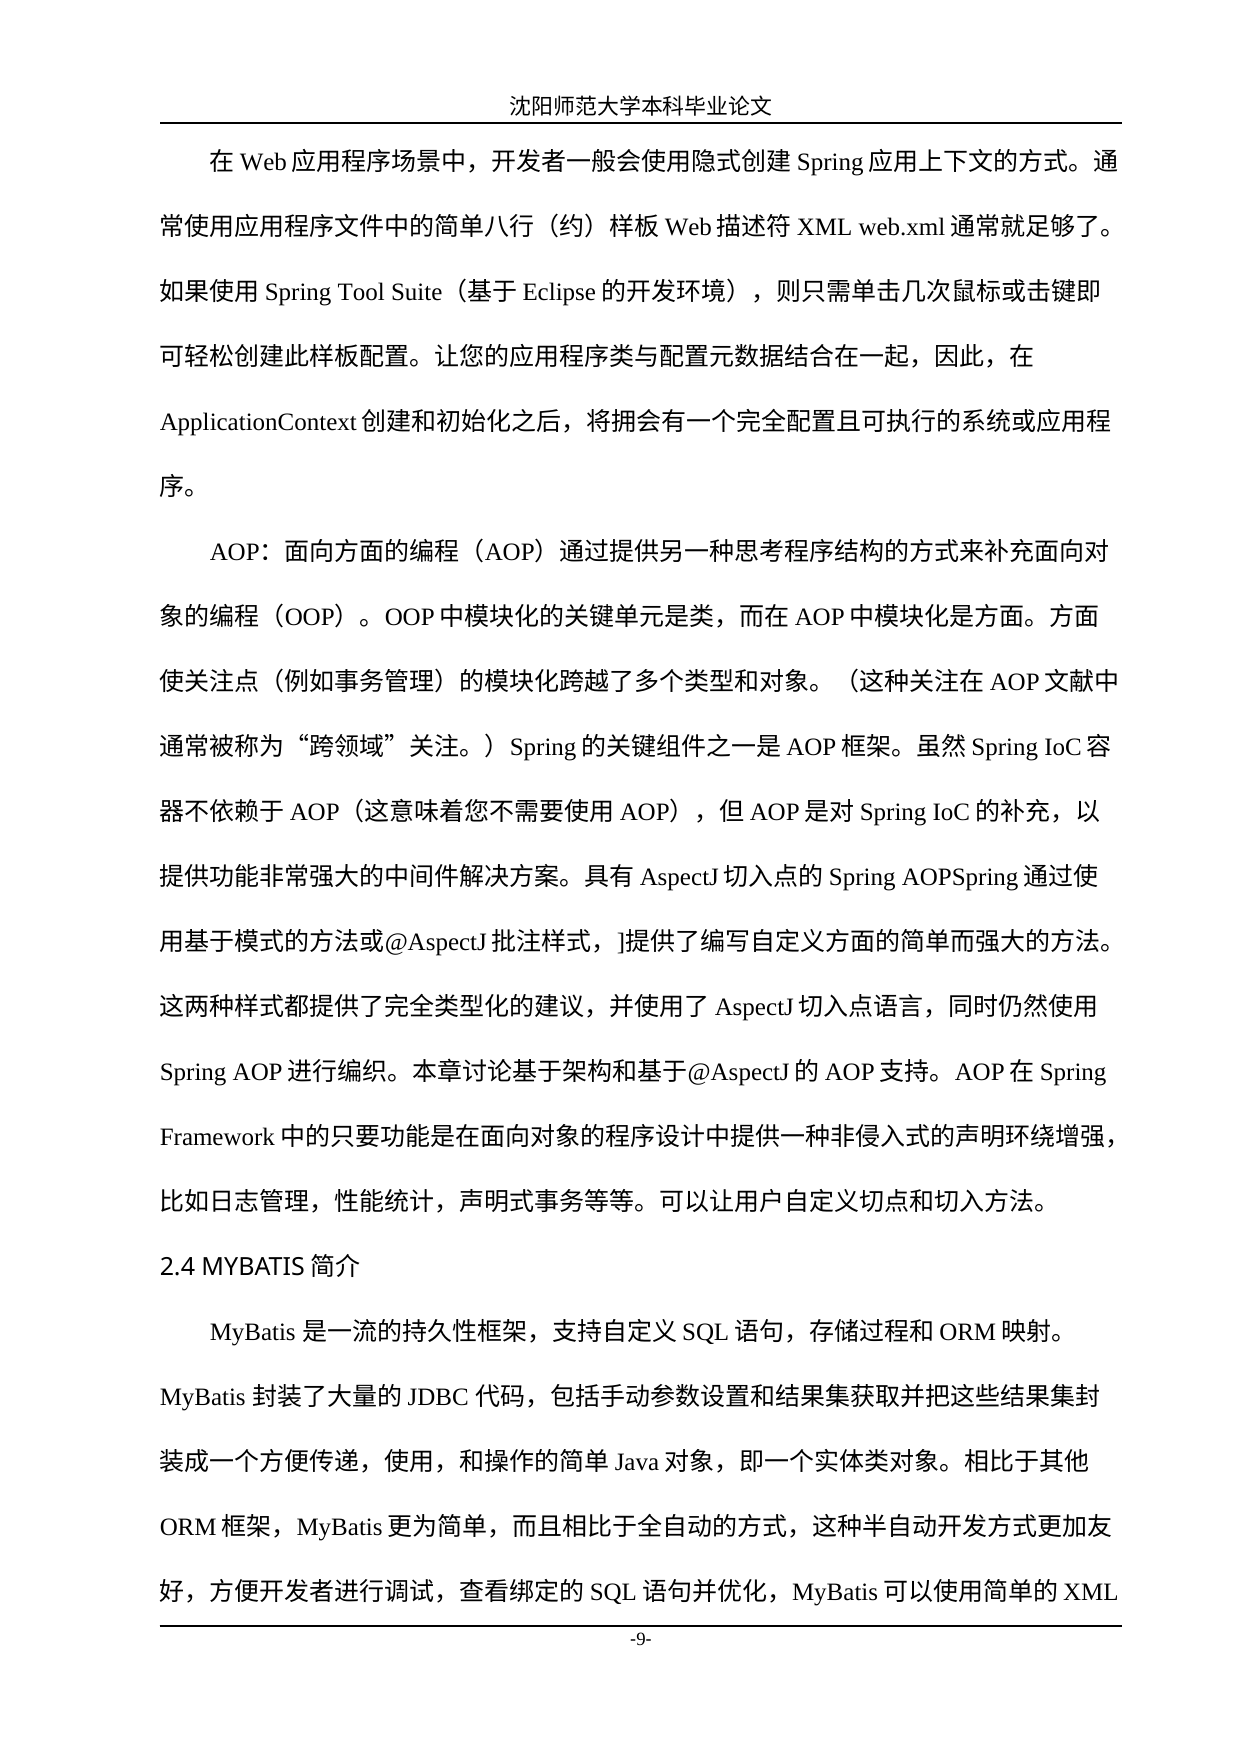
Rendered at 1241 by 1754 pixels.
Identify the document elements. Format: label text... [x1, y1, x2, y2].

text 在Web应用程序场景中，开发者一般会使用隐式创建Spring应用上下文的方式。通常使用应用程序文件中的简单八行（约）样板Web描述符XML web.xml通常就足够了。如果使用Spring Tool Suite（基于Eclipse的开发环境），则只需单击几次鼠标或击键即可轻松创建此样板配置。让您的应用程序类与配置元数据结合在一起，因此，在ApplicationContext创建和初始化之后，将拥会有一个完全配置且可执行的系统或应用程序。 [159, 127, 1122, 517]
text AOP：面向方面的编程（AOP）通过提供另一种思考程序结构的方式来补充面向对象的编程（OOP）。OOP中模块化的关键单元是类，而在AOP中模块化是方面。方面使关注点（例如事务管理）的模块化跨越了多个类型和对象。（这种关注在AOP文献中通常被称为“跨领域”关注。）Spring的关键组件之一是AOP框架。虽然Spring IoC容器不依赖于AOP（这意味着您不需要使用AOP），但AOP是对Spring IoC的补充，以提供功能非常强大的中间件解决方案。具有AspectJ切入点的Spring AOPSpring通过使用基于模式的方法或@AspectJ批注样式，]提供了编写自定义方面的简单而强大的方法。这两种样式都提供了完全类型化的建议，并使用了AspectJ切入点语言，同时仍然使用Spring AOP进行编织。本章讨论基于架构和基于@AspectJ的AOP支持。AOP在Spring Framework中的只要功能是在面向对象的程序设计中提供一种非侵入式的声明环绕增强，比如日志管理，性能统计，声明式事务等等。可以让用户自定义切点和切入方法。 [159, 517, 1122, 1232]
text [159, 1297, 1122, 1622]
subtitle 2.4 MYBATIS简介 [159, 1232, 1122, 1297]
